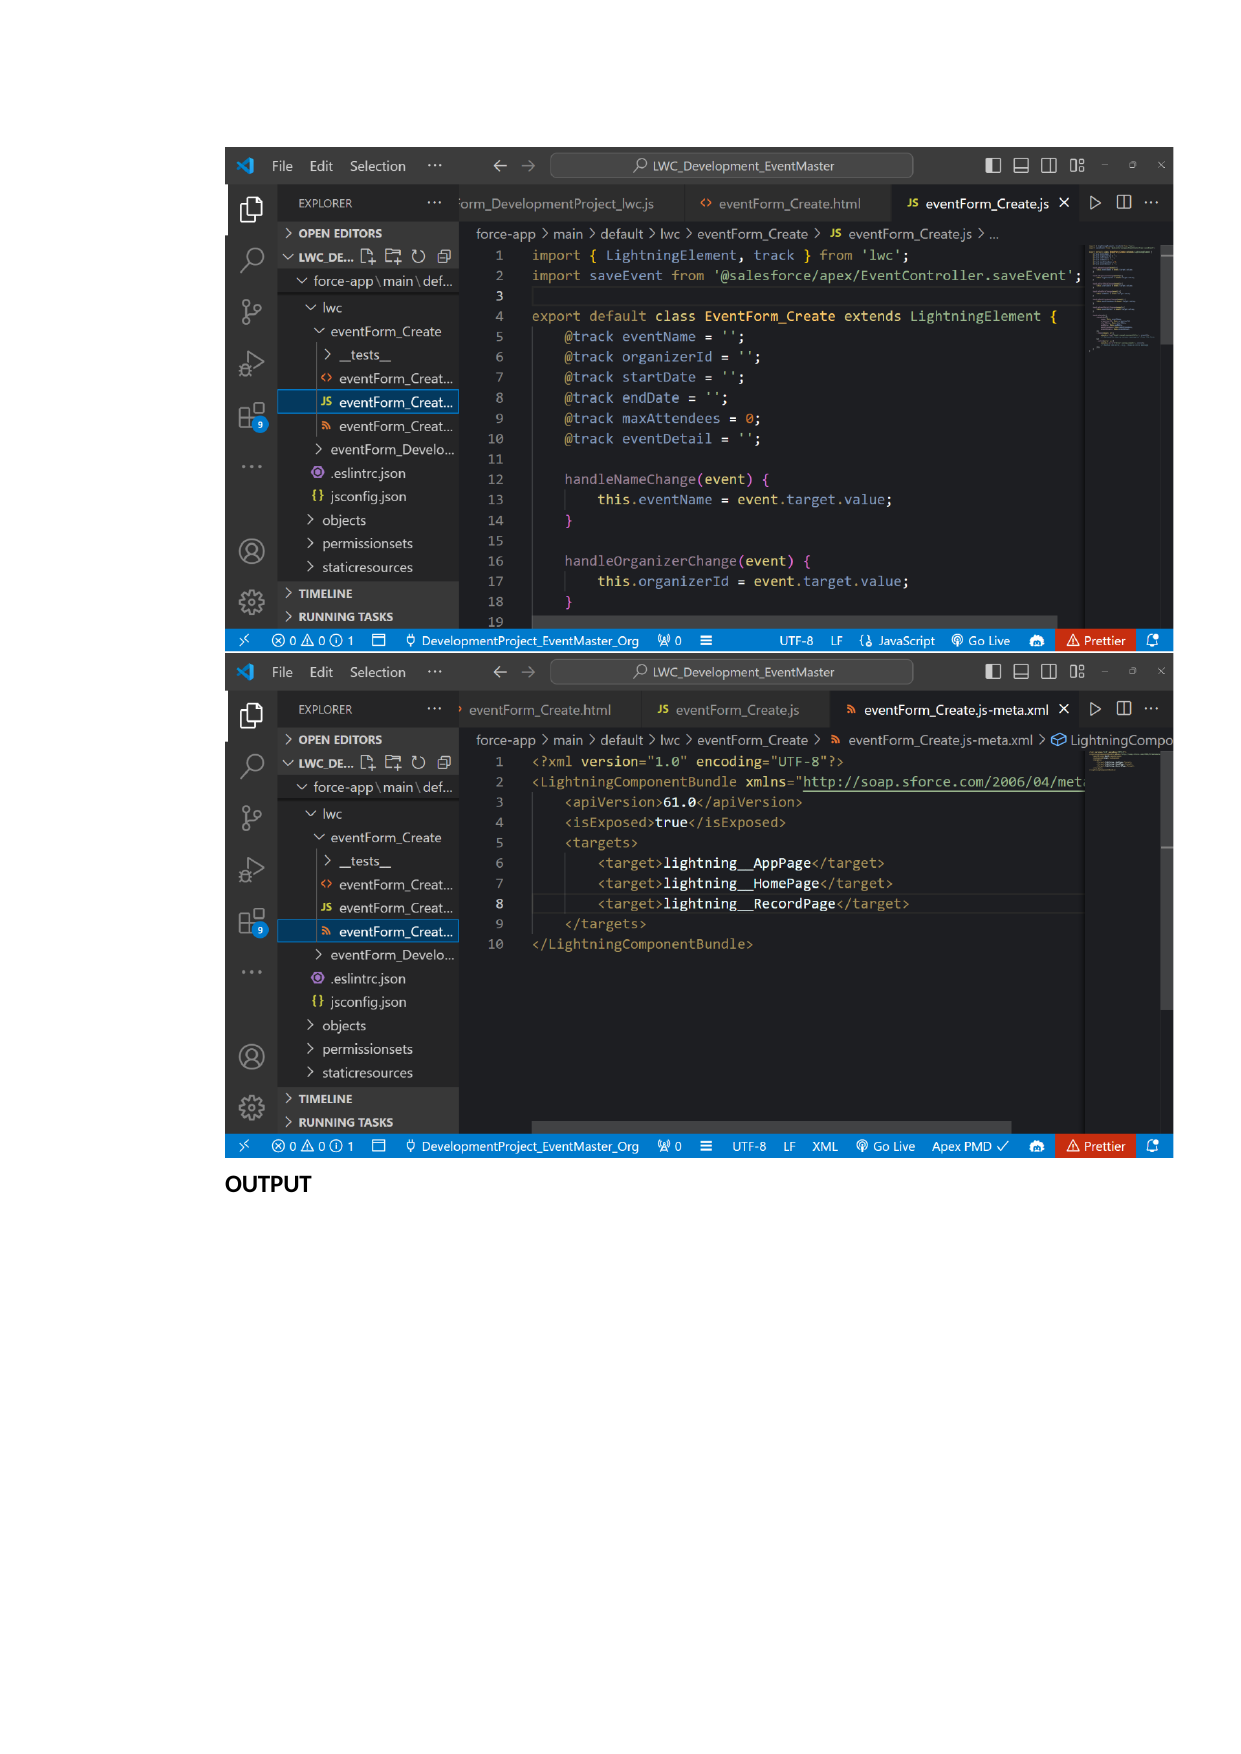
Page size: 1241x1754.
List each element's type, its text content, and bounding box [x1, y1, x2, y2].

text OUTPUT [225, 1168, 1176, 1198]
picture [225, 147, 1174, 1158]
